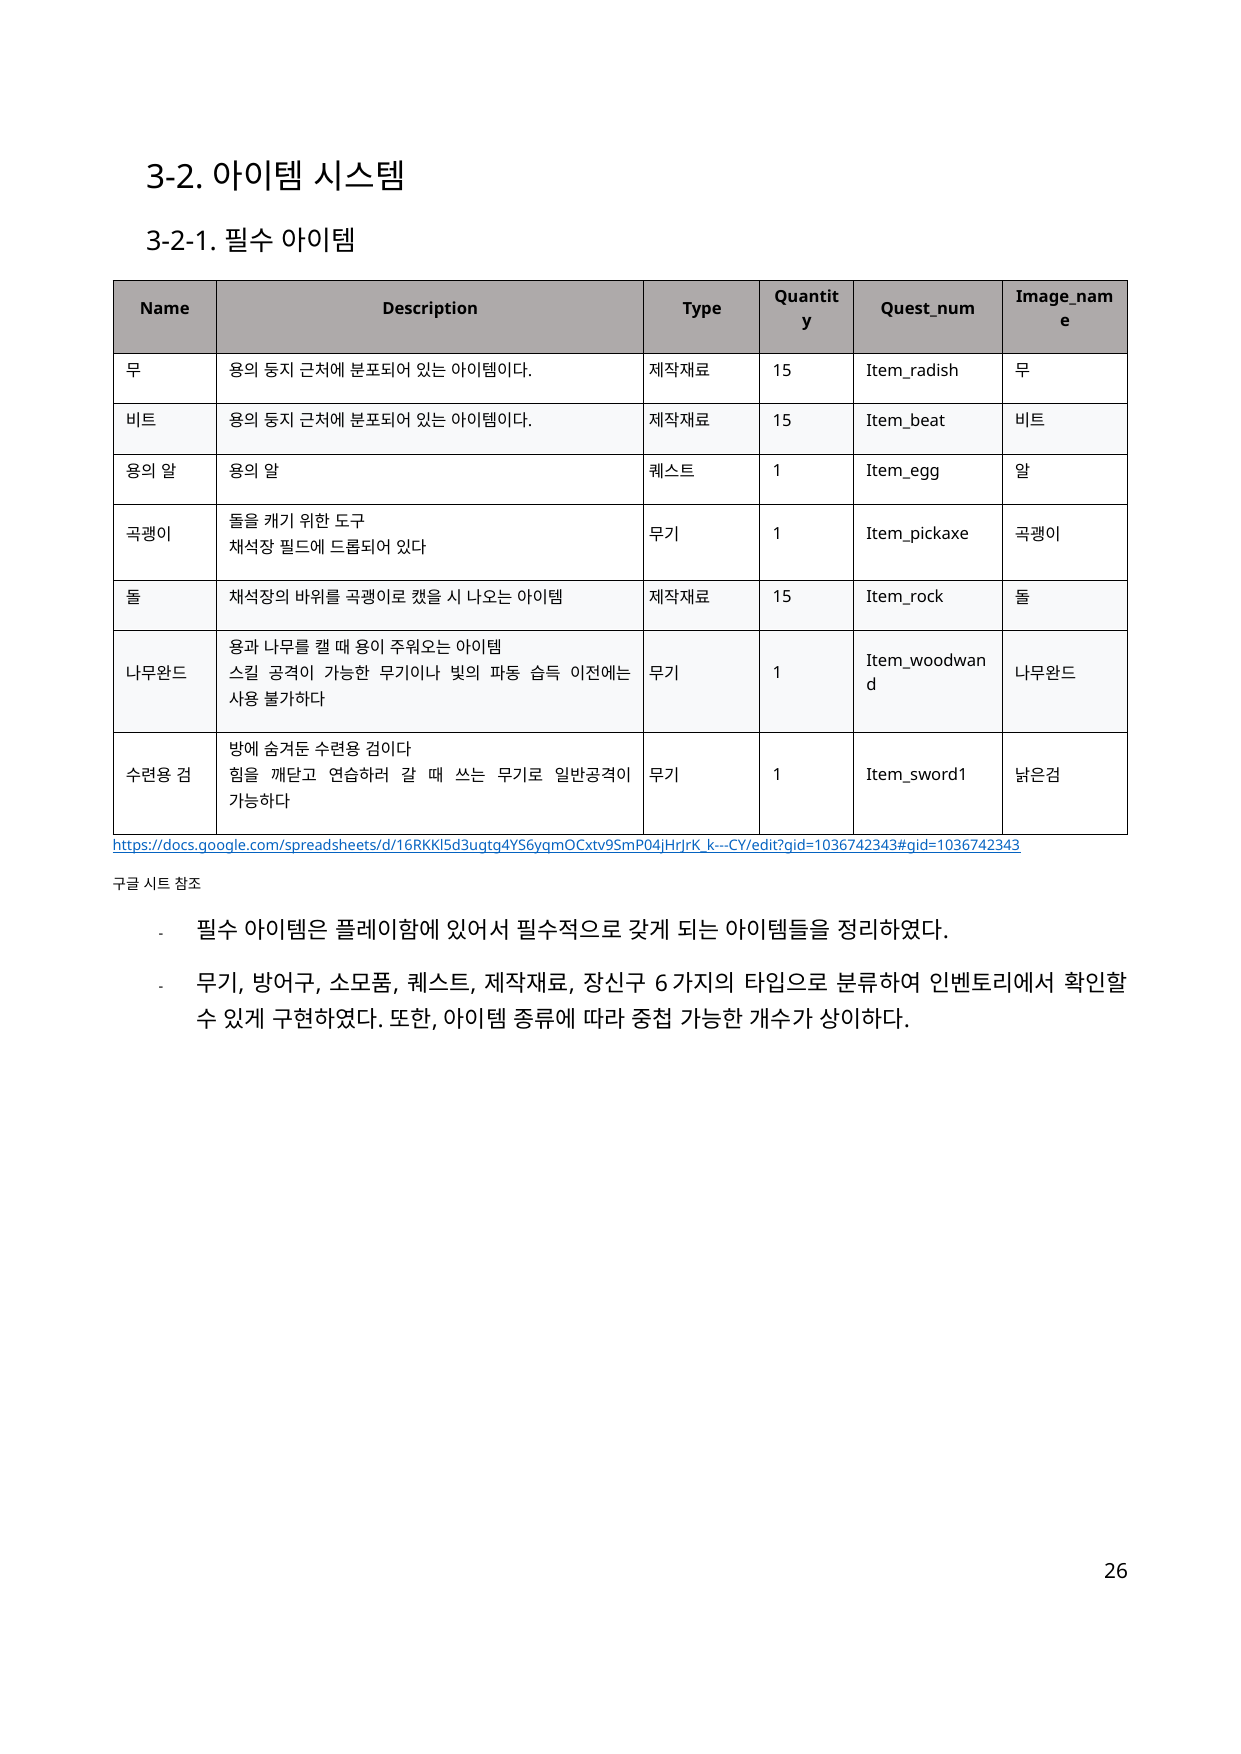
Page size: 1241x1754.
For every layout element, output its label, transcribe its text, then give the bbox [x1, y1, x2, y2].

text 구글 시트 참조 [112, 873, 1128, 894]
table_cell 무기 [644, 631, 759, 732]
table_cell Item_beat [854, 404, 1002, 453]
table_cell 나무완드 [1003, 631, 1127, 732]
table_cell 곡괭이 [1003, 505, 1127, 579]
table_cell 수련용 검 [114, 733, 216, 834]
table_cell 비트 [1003, 404, 1127, 453]
table_cell Item_rock [854, 581, 1002, 629]
table_cell 제작재료 [644, 354, 759, 403]
table_cell 방에 숨겨둔 수련용 검이다 힘을 깨닫고 연습하러 갈 때 쓰는 무기로 일반공격이 가능하다 [217, 733, 643, 834]
text 3-2-1. 필수 아이템 [112, 219, 1107, 258]
table_cell 1 [760, 455, 853, 503]
table_cell 용의 둥지 근처에 분포되어 있는 아이템이다. [217, 404, 643, 453]
table_cell 돌 [1003, 581, 1127, 629]
table_cell 1 [760, 733, 853, 834]
table_cell 무 [114, 354, 216, 403]
table_cell 낡은검 [1003, 733, 1127, 834]
list 필수 아이템은 플레이함에 있어서 필수적으로 갖게 되는 아이템들을 정리하였다. [158, 912, 1128, 946]
table_cell 나무완드 [114, 631, 216, 732]
table_cell 1 [760, 505, 853, 579]
table_cell 무기 [644, 505, 759, 579]
table_cell 무기 [644, 733, 759, 834]
table_header Quest_num [854, 281, 1002, 353]
table_cell 15 [760, 581, 853, 629]
table_header Type [644, 281, 759, 353]
table_cell Item_sword1 [854, 733, 1002, 834]
table_header Image_name [1003, 281, 1127, 353]
table_cell 곡괭이 [114, 505, 216, 579]
table_cell 용과 나무를 캘 때 용이 주워오는 아이템 스킬 공격이 가능한 무기이나 빛의 파동 습득 이전에는 사용 불가하다 [217, 631, 643, 732]
table_cell 용의 둥지 근처에 분포되어 있는 아이템이다. [217, 354, 643, 403]
text https://docs.google.com/spreadsheets/d/16RKKl5d3ugtg4YS6yqmOCxtv9SmP04jHrJrK_k---CY/edit?gid=1036742343#gid=1036742343 [112, 835, 1128, 854]
table_cell 제작재료 [644, 581, 759, 629]
table_cell 15 [760, 354, 853, 403]
table_header Description [217, 281, 643, 353]
table_cell 제작재료 [644, 404, 759, 453]
table_cell Item_pickaxe [854, 505, 1002, 579]
table_cell Item_radish [854, 354, 1002, 403]
table_cell 알 [1003, 455, 1127, 503]
list 무기, 방어구, 소모품, 퀘스트, 제작재료, 장신구 6가지의 타입으로 분류하여 인벤토리에서 확인할 수 있게 구현하였다. 또한, 아이템 종류에 따라 중첩 가능한 개수가 상이하다. [158, 965, 1128, 1034]
table_cell 1 [760, 631, 853, 732]
table_cell 비트 [114, 404, 216, 453]
table_cell 15 [760, 404, 853, 453]
table_cell Item_egg [854, 455, 1002, 503]
table_cell Item_woodwand [854, 631, 1002, 732]
table_cell 용의 알 [114, 455, 216, 503]
table_cell 돌을 캐기 위한 도구 채석장 필드에 드롭되어 있다 [217, 505, 643, 579]
subtitle 3-2. 아이템 시스템 [112, 150, 1128, 198]
table_header Name [114, 281, 216, 353]
table_cell 퀘스트 [644, 455, 759, 503]
table_cell 돌 [114, 581, 216, 629]
table_cell 무 [1003, 354, 1127, 403]
table_cell 채석장의 바위를 곡괭이로 캤을 시 나오는 아이템 [217, 581, 643, 629]
table_cell 용의 알 [217, 455, 643, 503]
table_header Quantity [760, 281, 853, 353]
